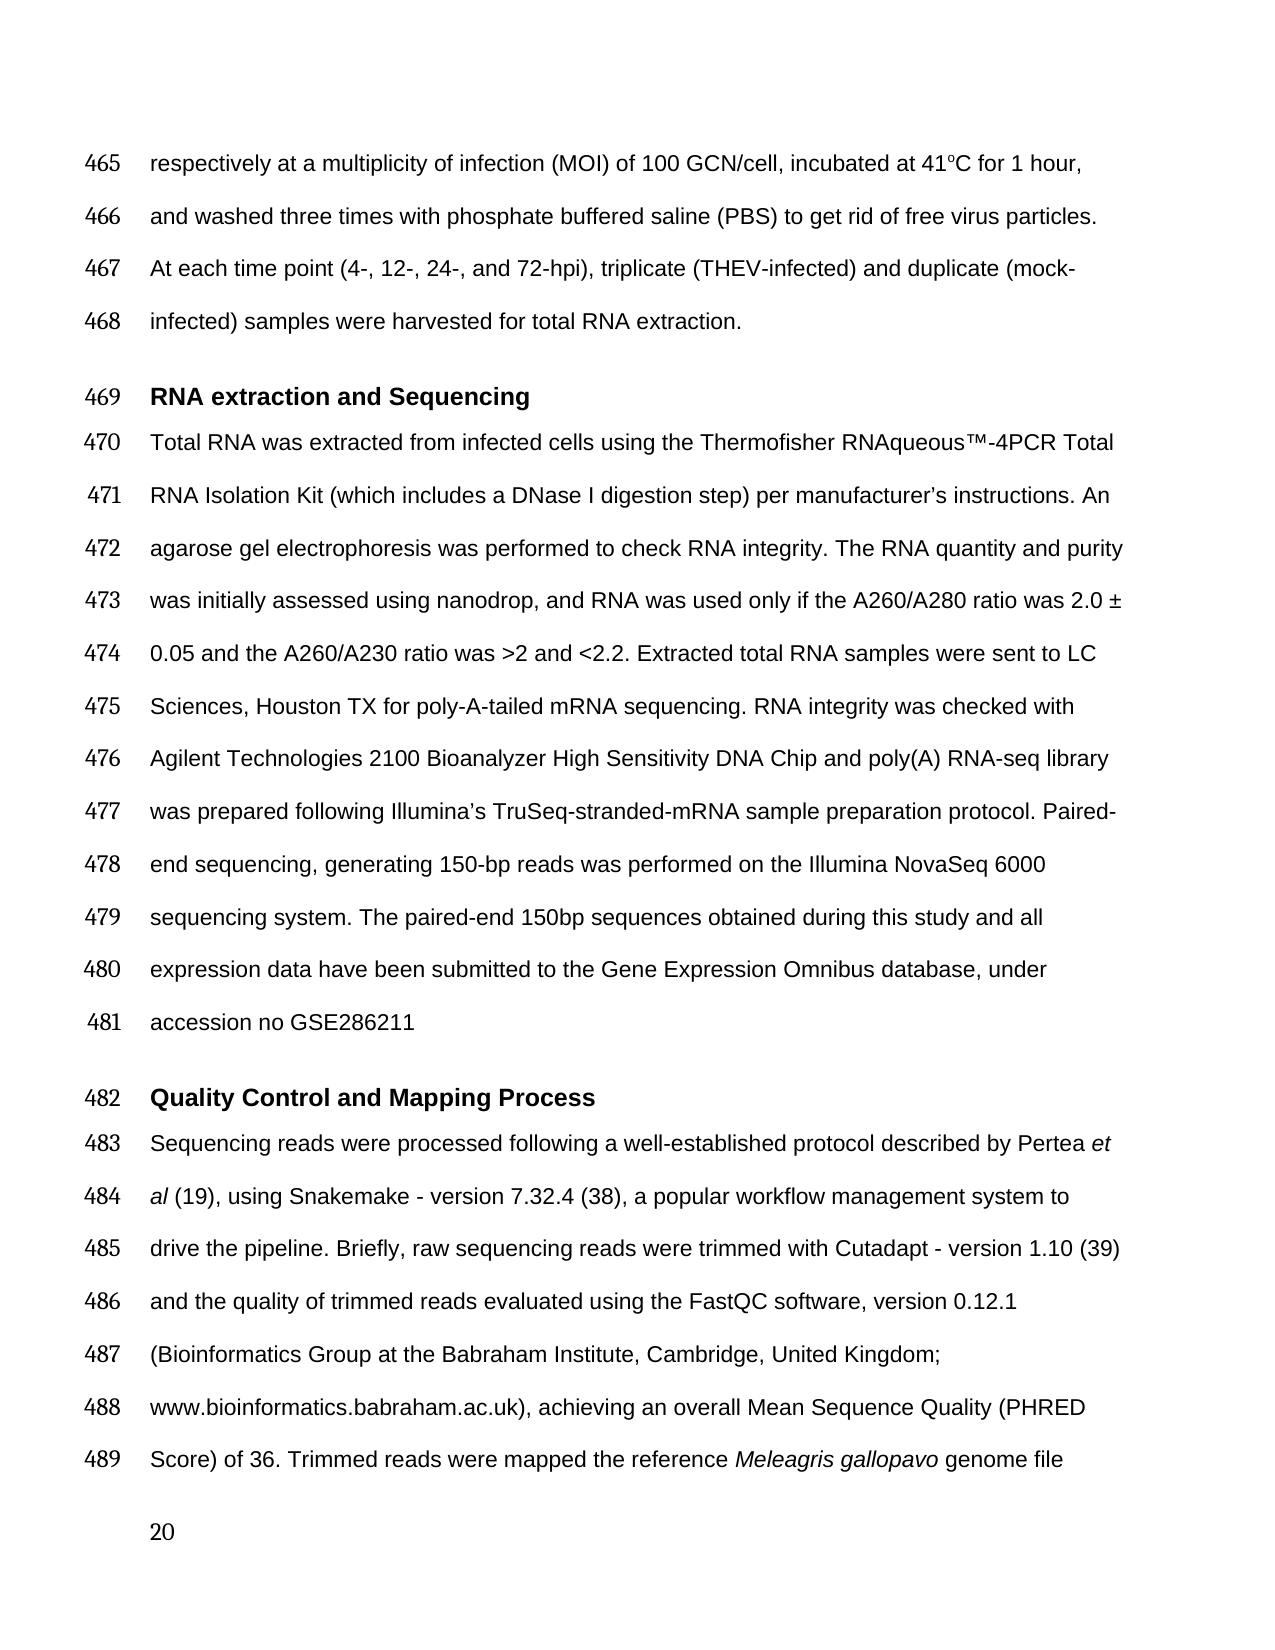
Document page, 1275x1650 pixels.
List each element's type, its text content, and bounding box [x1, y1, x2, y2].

subtitle Quality Control and Mapping Process [150, 1082, 1125, 1111]
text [150, 150, 1125, 334]
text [150, 1130, 1125, 1473]
subtitle RNA extraction and Sequencing [150, 382, 1125, 410]
text Total RNA was extracted from infected cells using the Thermofisher RNAqueous™-4PCR Total RNA Isolation Kit (which includes a DNase I digestion step) per manufacturer’s instructions. An agarose gel electrophoresis was performed to check RNA integrity. The RNA quantity and purity was initially assessed using nanodrop, and RNA was used only if the A260/A280 ratio was 2.0 ± 0.05 and the A260/A230 ratio was >2 and <2.2. Extracted total RNA samples were sent to LC Sciences, Houston TX for poly-A-tailed mRNA sequencing. RNA integrity was checked with Agilent Technologies 2100 Bioanalyzer High Sensitivity DNA Chip and poly(A) RNA-seq library was prepared following Illumina’s TruSeq-stranded-mRNA sample preparation protocol. Paired-end sequencing, generating 150-bp reads was performed on the Illumina NovaSeq 6000 sequencing system. The paired-end 150bp sequences obtained during this study and all expression data have been submitted to the Gene Expression Omnibus database, under accession no GSE286211 [150, 429, 1125, 1035]
